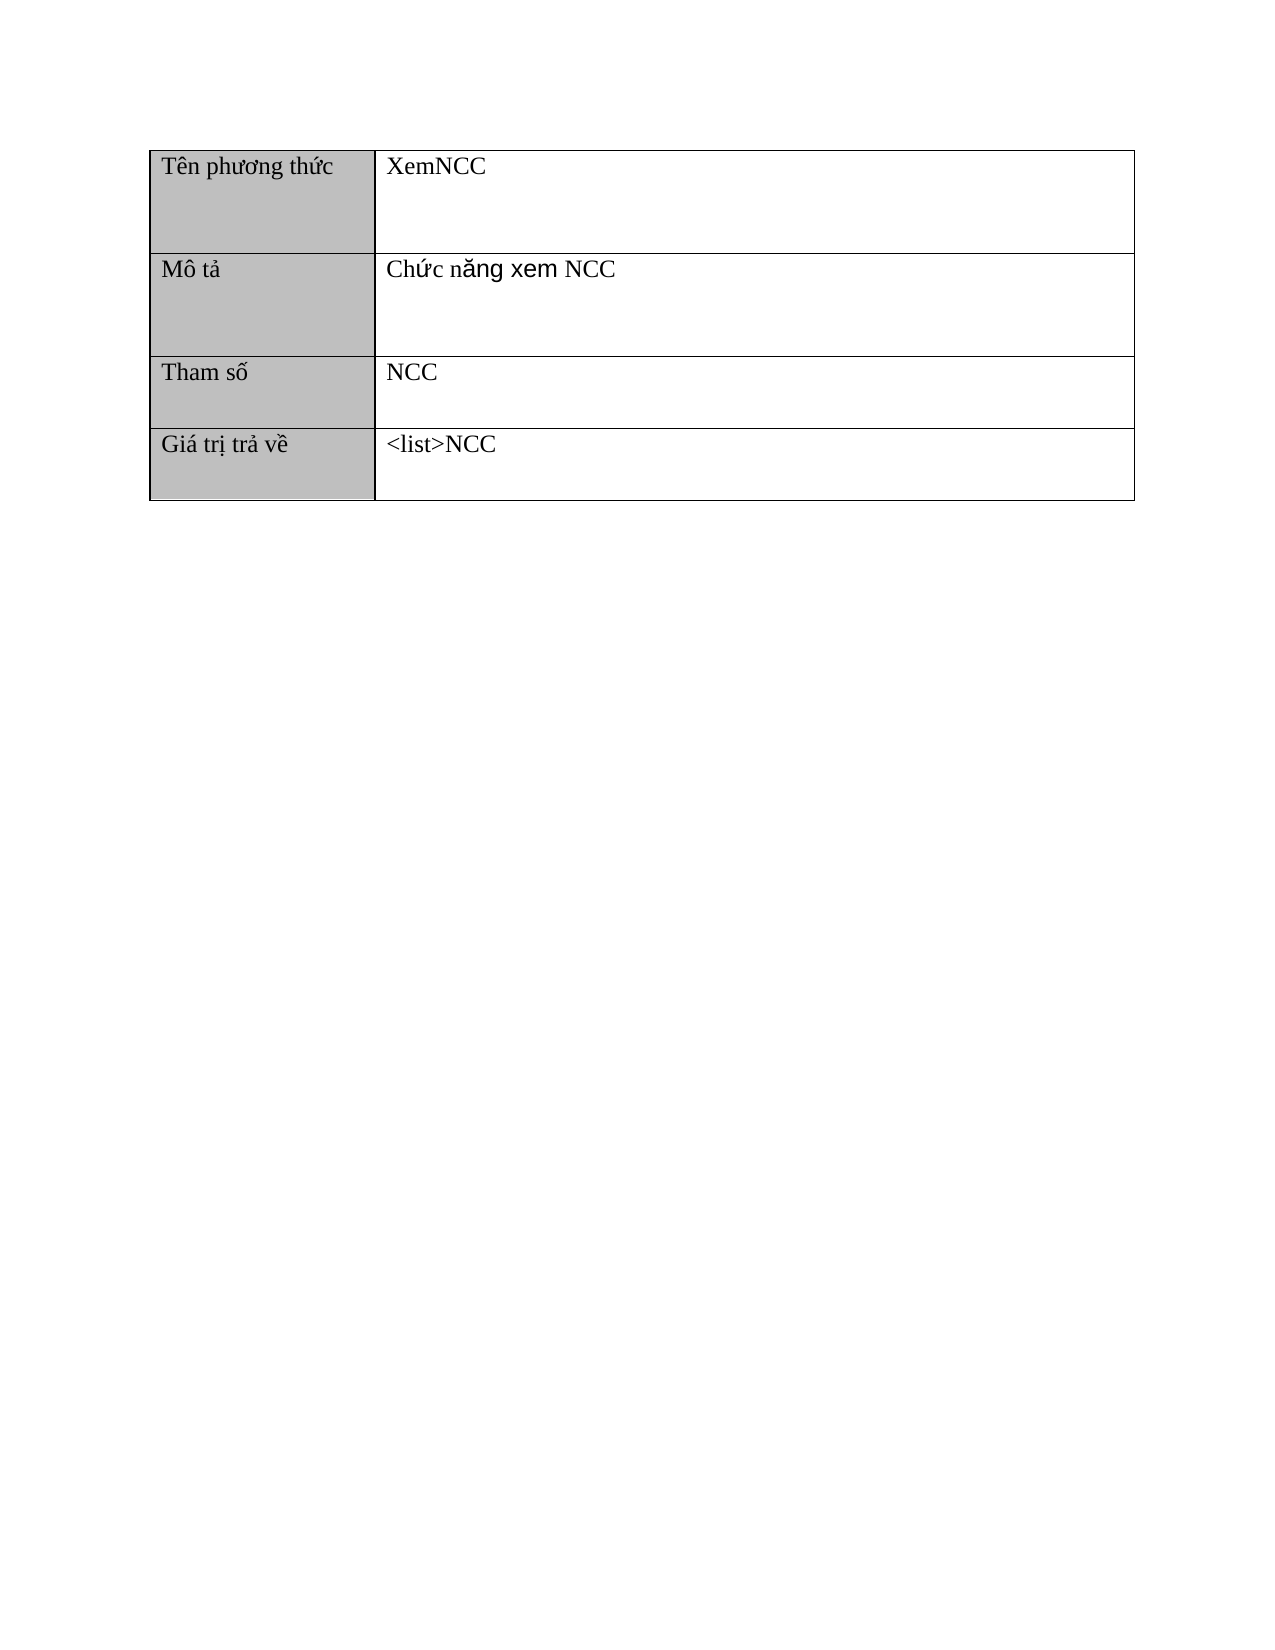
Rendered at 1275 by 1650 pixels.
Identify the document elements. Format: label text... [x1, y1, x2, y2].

table_cell Chức năng xem NCC [376, 254, 1134, 356]
table_cell <list>NCC [376, 429, 1134, 499]
table_cell Tham số [151, 357, 374, 428]
table_cell Giá trị trả về [151, 429, 374, 499]
table_cell XemNCC [376, 151, 1134, 253]
table_cell Tên phương thức [151, 151, 374, 253]
table_cell Mô tả [151, 254, 374, 356]
table_cell NCC [376, 357, 1134, 428]
